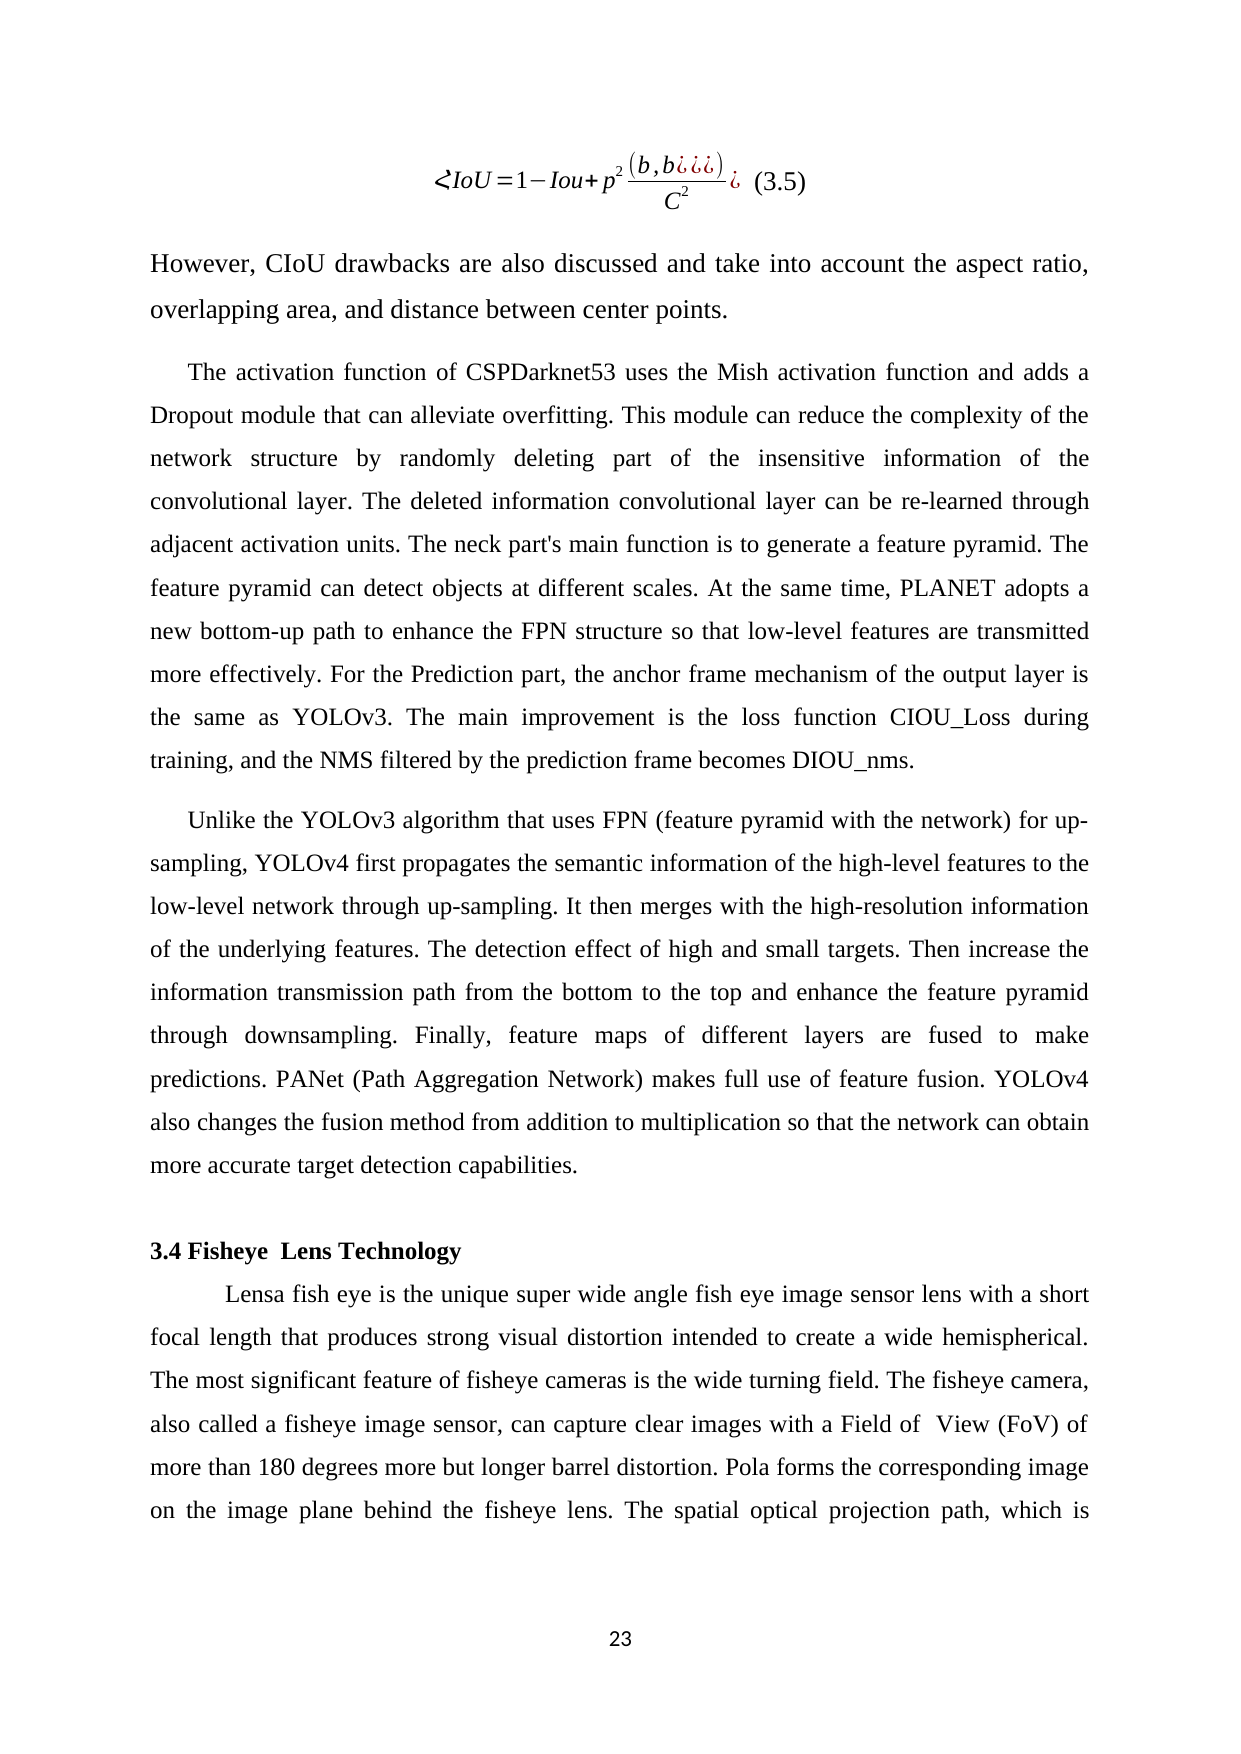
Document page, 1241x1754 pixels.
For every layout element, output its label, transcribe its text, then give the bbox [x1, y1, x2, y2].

subtitle Fisheye Lens Technology [150, 1236, 1090, 1265]
text The activation function of CSPDarknet53 uses the Mish activation function and adds a Dropout module that can alleviate overfitting. This module can reduce the complexity of the network structure by randomly deleting part of the insensitive information of the convolutional layer. The deleted information convolutional layer can be re-learned through adjacent activation units. The neck part's main function is to generate a feature pyramid. The feature pyramid can detect objects at different scales. At the same time, PLANET adopts a new bottom-up path to enhance the FPN structure so that low-level features are transmitted more effectively. For the Prediction part, the anchor frame mechanism of the output layer is the same as YOLOv3. The main improvement is the loss function CIOU_Loss during training, and the NMS filtered by the prediction frame becomes DIOU_nms. [150, 357, 1090, 774]
text However, CIoU drawbacks are also discussed and take into account the aspect ratio, overlapping area, and distance between center points. [150, 247, 1090, 325]
text (3.5) [150, 150, 1090, 215]
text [150, 1279, 1090, 1524]
text Unlike the YOLOv3 algorithm that uses FPN (feature pyramid with the network) for up-sampling, YOLOv4 first propagates the semantic information of the high-level features to the low-level network through up-sampling. It then merges with the high-resolution information of the underlying features. The detection effect of high and small targets. Then increase the information transmission path from the bottom to the top and enhance the feature pyramid through downsampling. Finally, feature maps of different layers are fused to make predictions. PANet (Path Aggregation Network) makes full use of feature fusion. YOLOv4 also changes the fusion method from addition to multiplication so that the network can obtain more accurate target detection capabilities. [150, 805, 1090, 1179]
